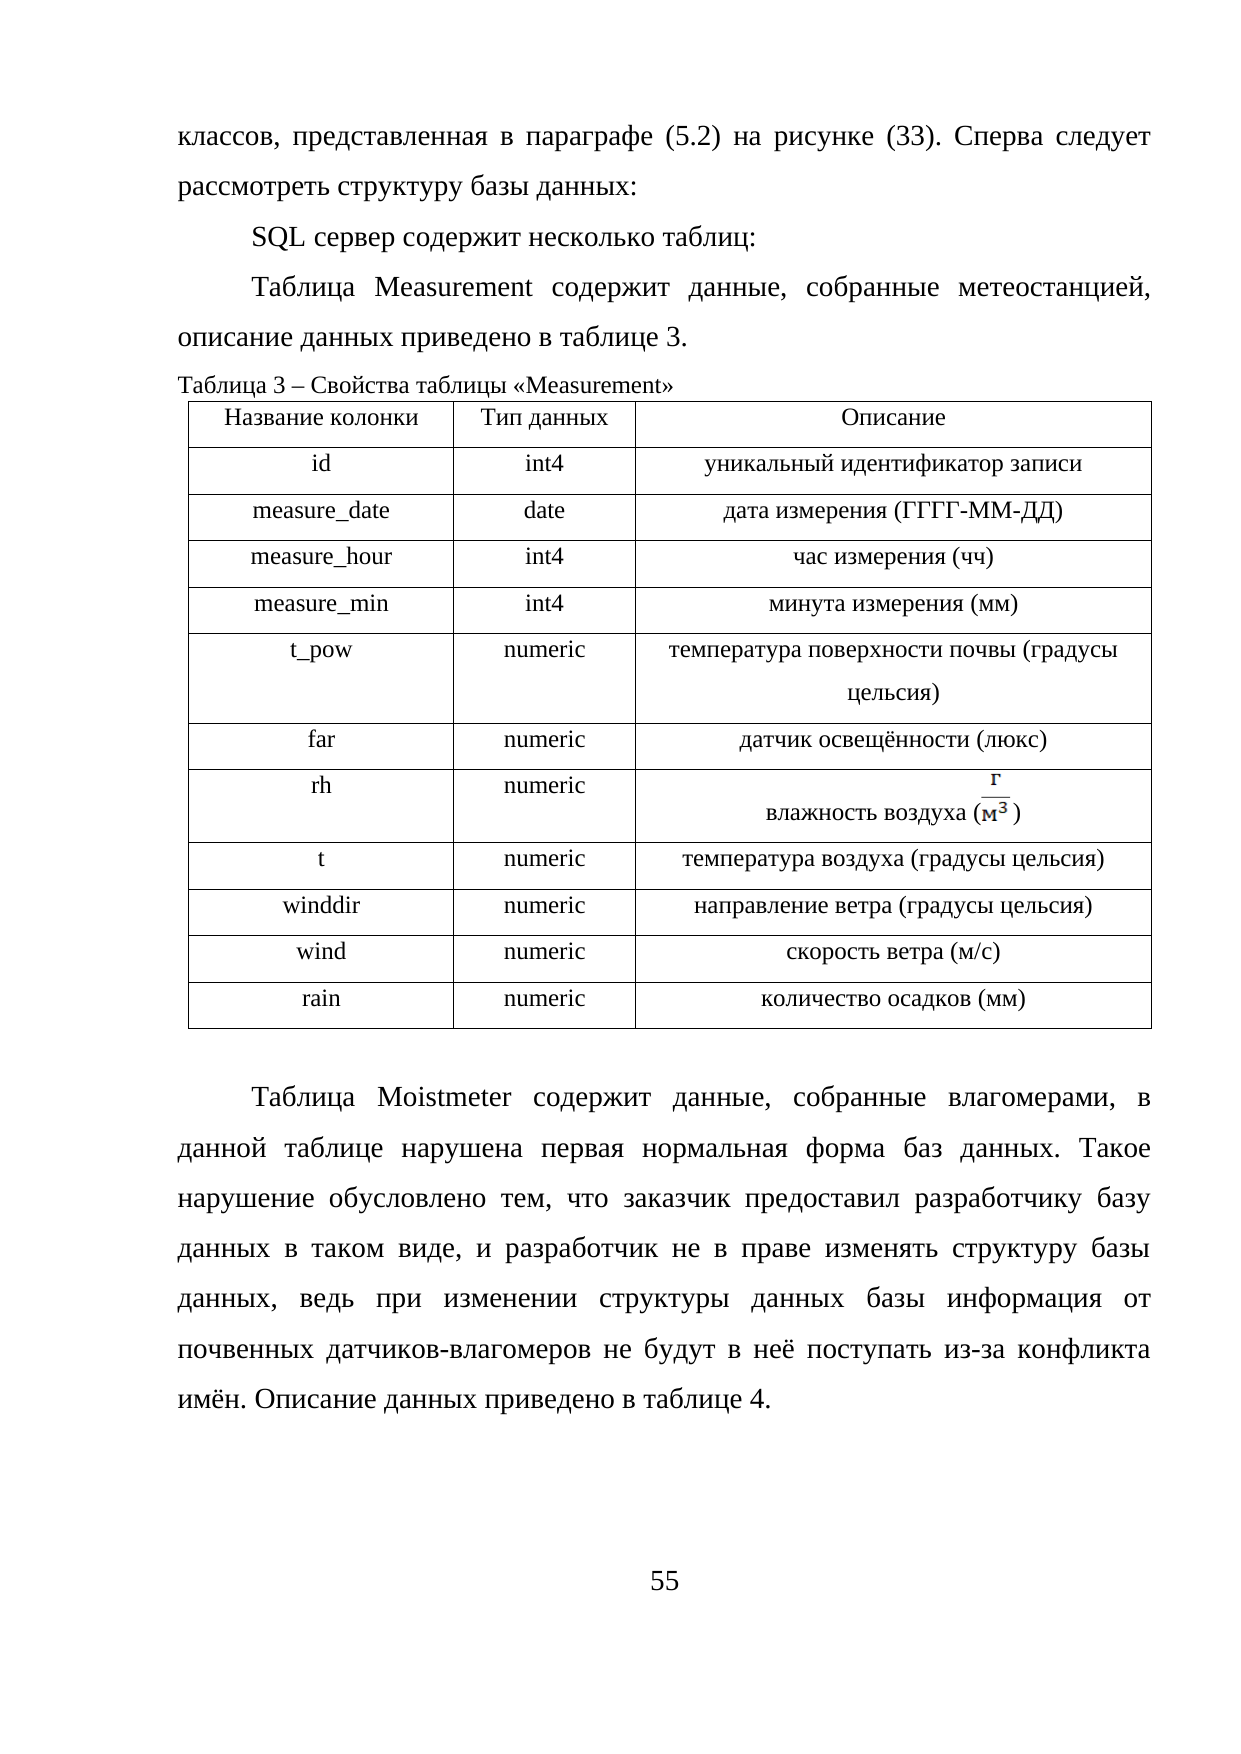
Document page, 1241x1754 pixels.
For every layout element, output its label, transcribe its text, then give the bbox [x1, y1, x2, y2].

table_cell numeric [454, 724, 635, 769]
table_cell направление ветра (градусы цельсия) [636, 890, 1151, 935]
table_cell скорость ветра (м/с) [636, 936, 1151, 982]
text Таблица Moistmeter содержит данные, собранные влагомерами, в данной таблице нарушена первая нормальная форма баз данных. Такое нарушение обусловлено тем, что заказчик предоставил разработчику базу данных в таком виде, и разработчик не в праве изменять структуру базы данных, ведь при изменении структуры данных базы информация от почвенных датчиков-влагомеров не будут в неё поступать из-за конфликта имён. Описание данных приведено в таблице 4. [177, 1079, 1152, 1415]
table_cell температура поверхности почвы (градусы цельсия) [636, 634, 1151, 723]
table_header Тип данных [454, 402, 635, 447]
table_cell date [454, 495, 635, 540]
table_cell measure_min [189, 588, 453, 633]
table_cell numeric [454, 770, 635, 842]
text Таблица 3 – Свойства таблицы «Measurement» [177, 370, 1152, 398]
table_header Описание [636, 402, 1151, 447]
table_cell t [189, 843, 453, 889]
table_cell measure_date [189, 495, 453, 540]
table_cell numeric [454, 890, 635, 935]
text SQL сервер содержит несколько таблиц: [177, 219, 1152, 252]
table_cell far [189, 724, 453, 769]
picture [981, 770, 1013, 821]
table_cell температура воздуха (градусы цельсия) [636, 843, 1151, 889]
table_cell id [189, 448, 453, 494]
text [177, 118, 1152, 202]
table_cell int4 [454, 588, 635, 633]
table_cell уникальный идентификатор записи [636, 448, 1151, 494]
table_cell rh [189, 770, 453, 842]
table_cell дата измерения (ГГГГ-ММ-ДД) [636, 495, 1151, 540]
table_cell int4 [454, 541, 635, 587]
table_cell numeric [454, 936, 635, 982]
table_cell winddir [189, 890, 453, 935]
table_cell numeric [454, 634, 635, 723]
table_cell t_pow [189, 634, 453, 723]
table_cell количество осадков (мм) [636, 983, 1151, 1028]
table_cell measure_hour [189, 541, 453, 587]
table_cell влажность воздуха () [636, 770, 1151, 842]
table_cell rain [189, 983, 453, 1028]
table_cell numeric [454, 983, 635, 1028]
table_header Название колонки [189, 402, 453, 447]
text Таблица Measurement содержит данные, собранные метеостанцией, описание данных приведено в таблице 3. [177, 269, 1152, 353]
table_cell wind [189, 936, 453, 982]
table_cell int4 [454, 448, 635, 494]
table_cell минута измерения (мм) [636, 588, 1151, 633]
table_cell датчик освещённости (люкс) [636, 724, 1151, 769]
table_cell час измерения (чч) [636, 541, 1151, 587]
table_cell numeric [454, 843, 635, 889]
